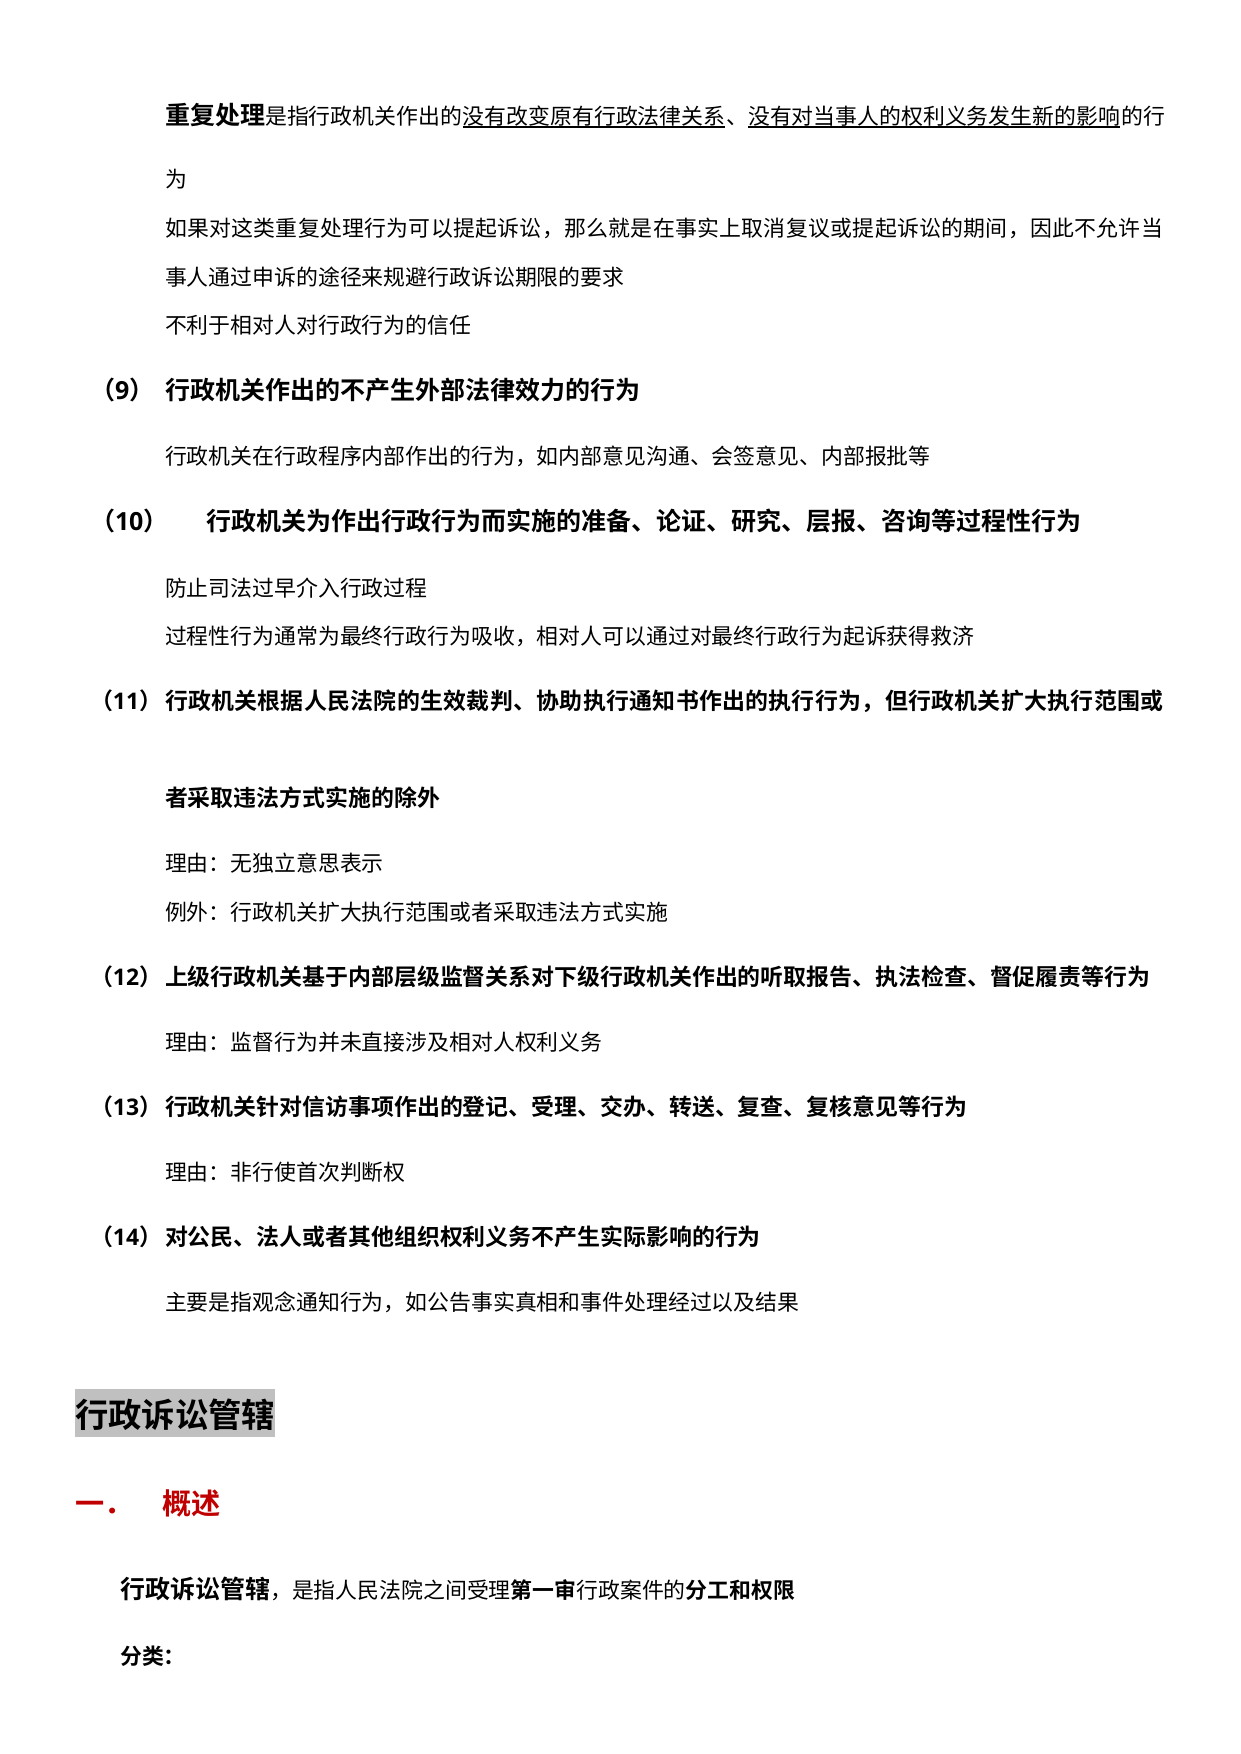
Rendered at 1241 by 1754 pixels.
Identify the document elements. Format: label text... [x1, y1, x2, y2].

text 行政诉讼管辖 [75, 1380, 1165, 1445]
list 例外：行政机关扩大执行范围或者采取违法方式实施 [165, 894, 1165, 927]
list 理由：监督行为并未直接涉及相对人权利义务 [165, 1024, 1165, 1057]
list 对公民、法人或者其他组织权利义务不产生实际影响的行为 [90, 1203, 1165, 1268]
list 行政诉讼管辖，是指人民法院之间受理第一审行政案件的分工和权限 [120, 1555, 1165, 1620]
list 过程性行为通常为最终行政行为吸收，相对人可以通过对最终行政行为起诉获得救济 [165, 619, 1165, 651]
list 如果对这类重复处理行为可以提起诉讼，那么就是在事实上取消复议或提起诉讼的期间，因此不允许当事人通过申诉的途径来规避行政诉讼期限的要求 [165, 210, 1165, 292]
list 不利于相对人对行政行为的信任 [165, 307, 1165, 340]
list 主要是指观念通知行为，如公告事实真相和事件处理经过以及结果 [165, 1284, 1165, 1317]
list 上级行政机关基于内部层级监督关系对下级行政机关作出的听取报告、执法检查、督促履责等行为 [90, 943, 1165, 1008]
list 行政机关针对信访事项作出的登记、受理、交办、转送、复查、复核意见等行为 [90, 1073, 1165, 1138]
list 行政机关作出的不产生外部法律效力的行为 [90, 356, 1165, 421]
list 分类： [120, 1638, 1165, 1671]
list 防止司法过早介入行政过程 [165, 570, 1165, 603]
list 概述 [75, 1469, 1165, 1534]
list 行政机关在行政程序内部作出的行为，如内部意见沟通、会签意见、内部报批等 [165, 439, 1165, 471]
list 理由：非行使首次判断权 [165, 1154, 1165, 1187]
list 行政机关为作出行政行为而实施的准备、论证、研究、层报、咨询等过程性行为 [90, 487, 1165, 552]
list 理由：无独立意思表示 [165, 846, 1165, 878]
list 重复处理是指行政机关作出的没有改变原有行政法律关系、没有对当事人的权利义务发生新的影响的行为 [165, 81, 1165, 194]
list 行政机关根据人民法院的生效裁判、协助执行通知书作出的执行行为，但行政机关扩大执行范围或者采取违法方式实施的除外 [90, 667, 1165, 829]
